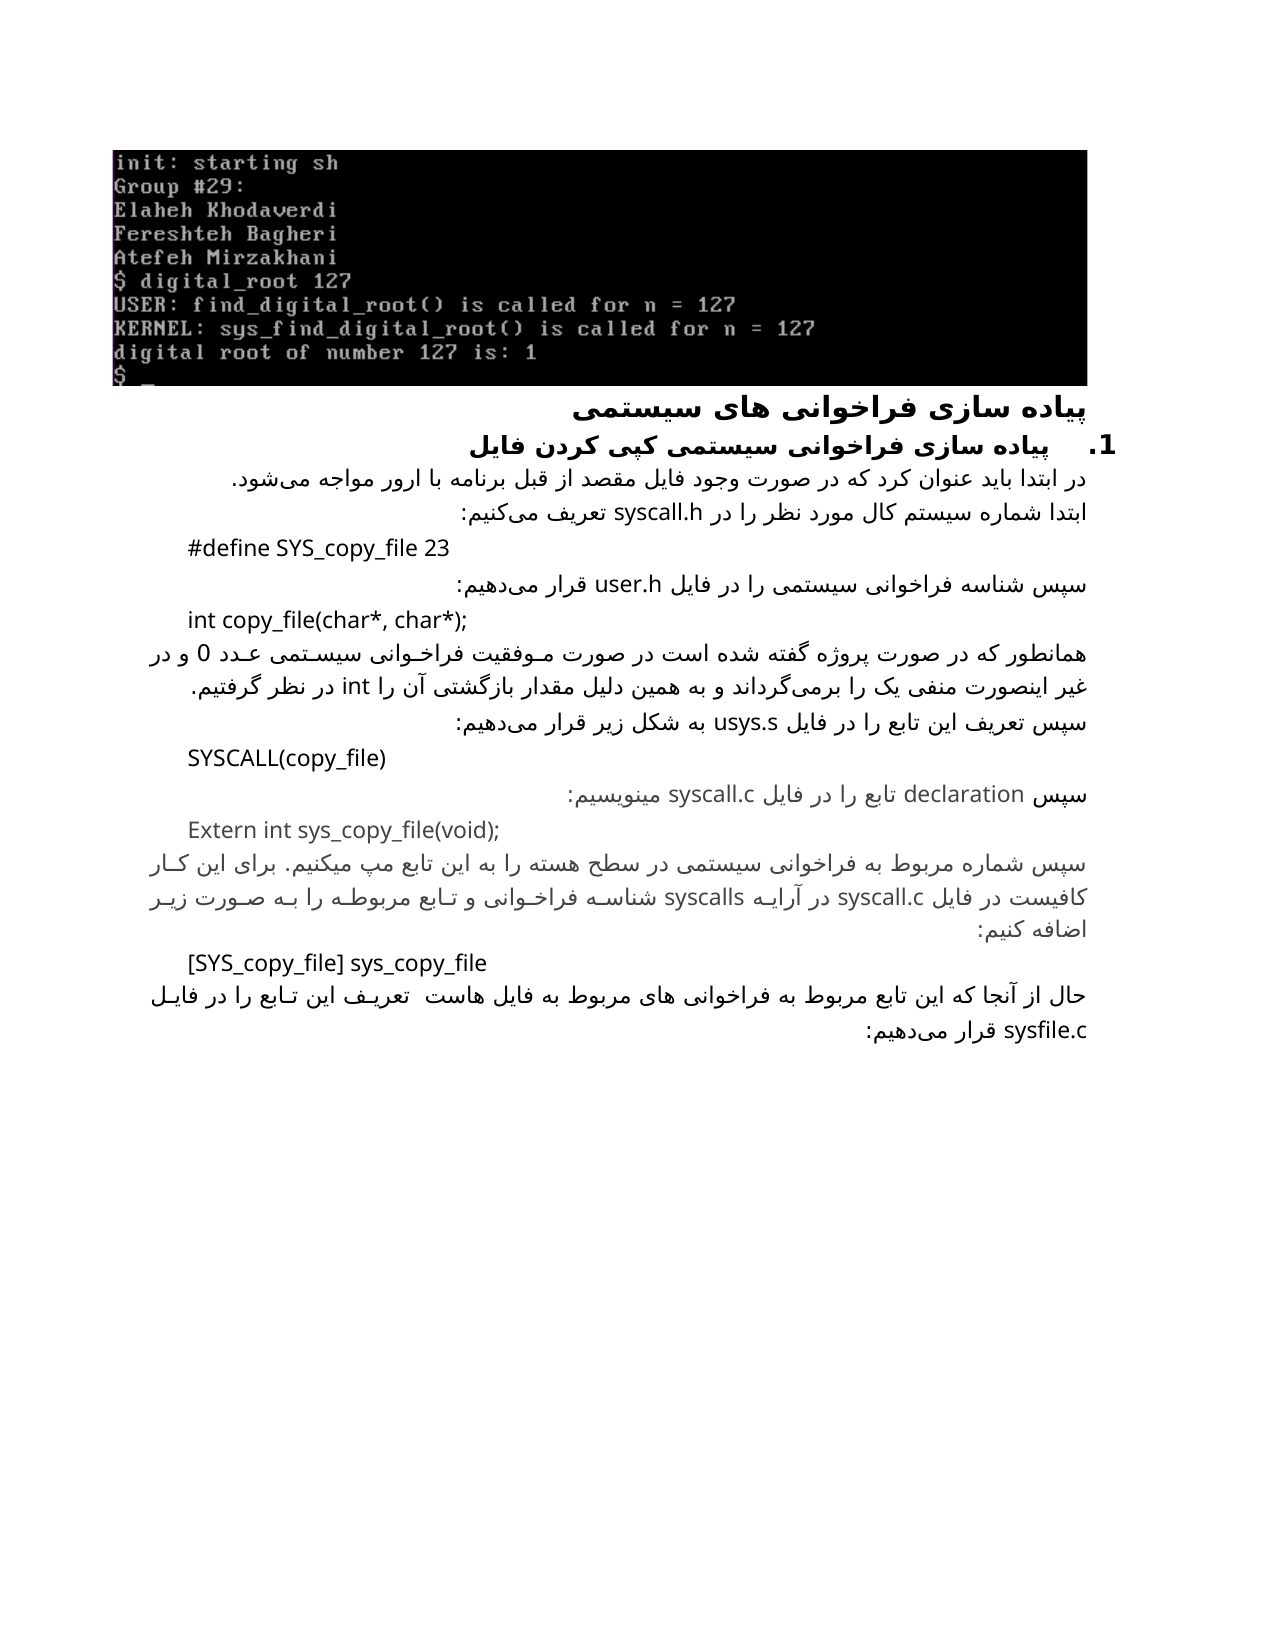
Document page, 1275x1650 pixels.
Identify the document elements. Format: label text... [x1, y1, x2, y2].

text int copy_file(char*, char*); [187, 604, 1125, 635]
text سپس شناسه فراخوانی سیستمی را در فایل user.h قرار می‌دهیم: [150, 568, 1087, 599]
text حال از آنجا که این تابع مربوط به فراخوانی های مربوط به فایل هاست تعریف این تابع را در فایل sysfile.c قرار می‌دهیم: [150, 982, 1087, 1045]
text Extern int sys_copy_file(void); [187, 814, 1125, 845]
picture [112, 150, 1088, 386]
text [SYS_copy_file] sys_copy_file [187, 946, 1125, 978]
text ابتدا شماره سیستم کال مورد نظر را در syscall.h تعریف می‌کنیم: [150, 496, 1087, 527]
text سپس declaration تابع را در فایل syscall.c مینویسیم: [150, 778, 1087, 809]
list پیاده سازی فراخوانی سیستمی کپی کردن فایل [150, 429, 1087, 461]
text #define SYS_copy_file 23 [187, 532, 1125, 563]
text سپس شماره مربوط به فراخوانی سیستمی در سطح هسته را به این تابع مپ میکنیم. برای این کار کافیست در فایل syscall.c در آرایه syscalls شناسه فراخوانی و تابع مربوطه را به صورت زیر اضافه کنیم: [150, 850, 1087, 942]
text پیاده سازی فراخوانی های سیستمی [150, 390, 1125, 424]
text سپس تعریف این تابع را در فایل usys.s به شکل زیر قرار می‌دهیم: [150, 706, 1087, 737]
text SYSCALL(copy_file) [187, 742, 1125, 773]
text همانطور که در صورت پروژه گفته شده است در صورت موفقیت فراخوانی سیستمی عدد 0 و در غیر اینصورت منفی یک را برمی‌گرداند و به همین دلیل مقدار بازگشتی آن را int در نظر گرفتیم. [150, 640, 1087, 702]
text در ابتدا باید عنوان کرد که در صورت وجود فایل مقصد از قبل برنامه با ارور مواجه می‌شود. [150, 465, 1087, 492]
